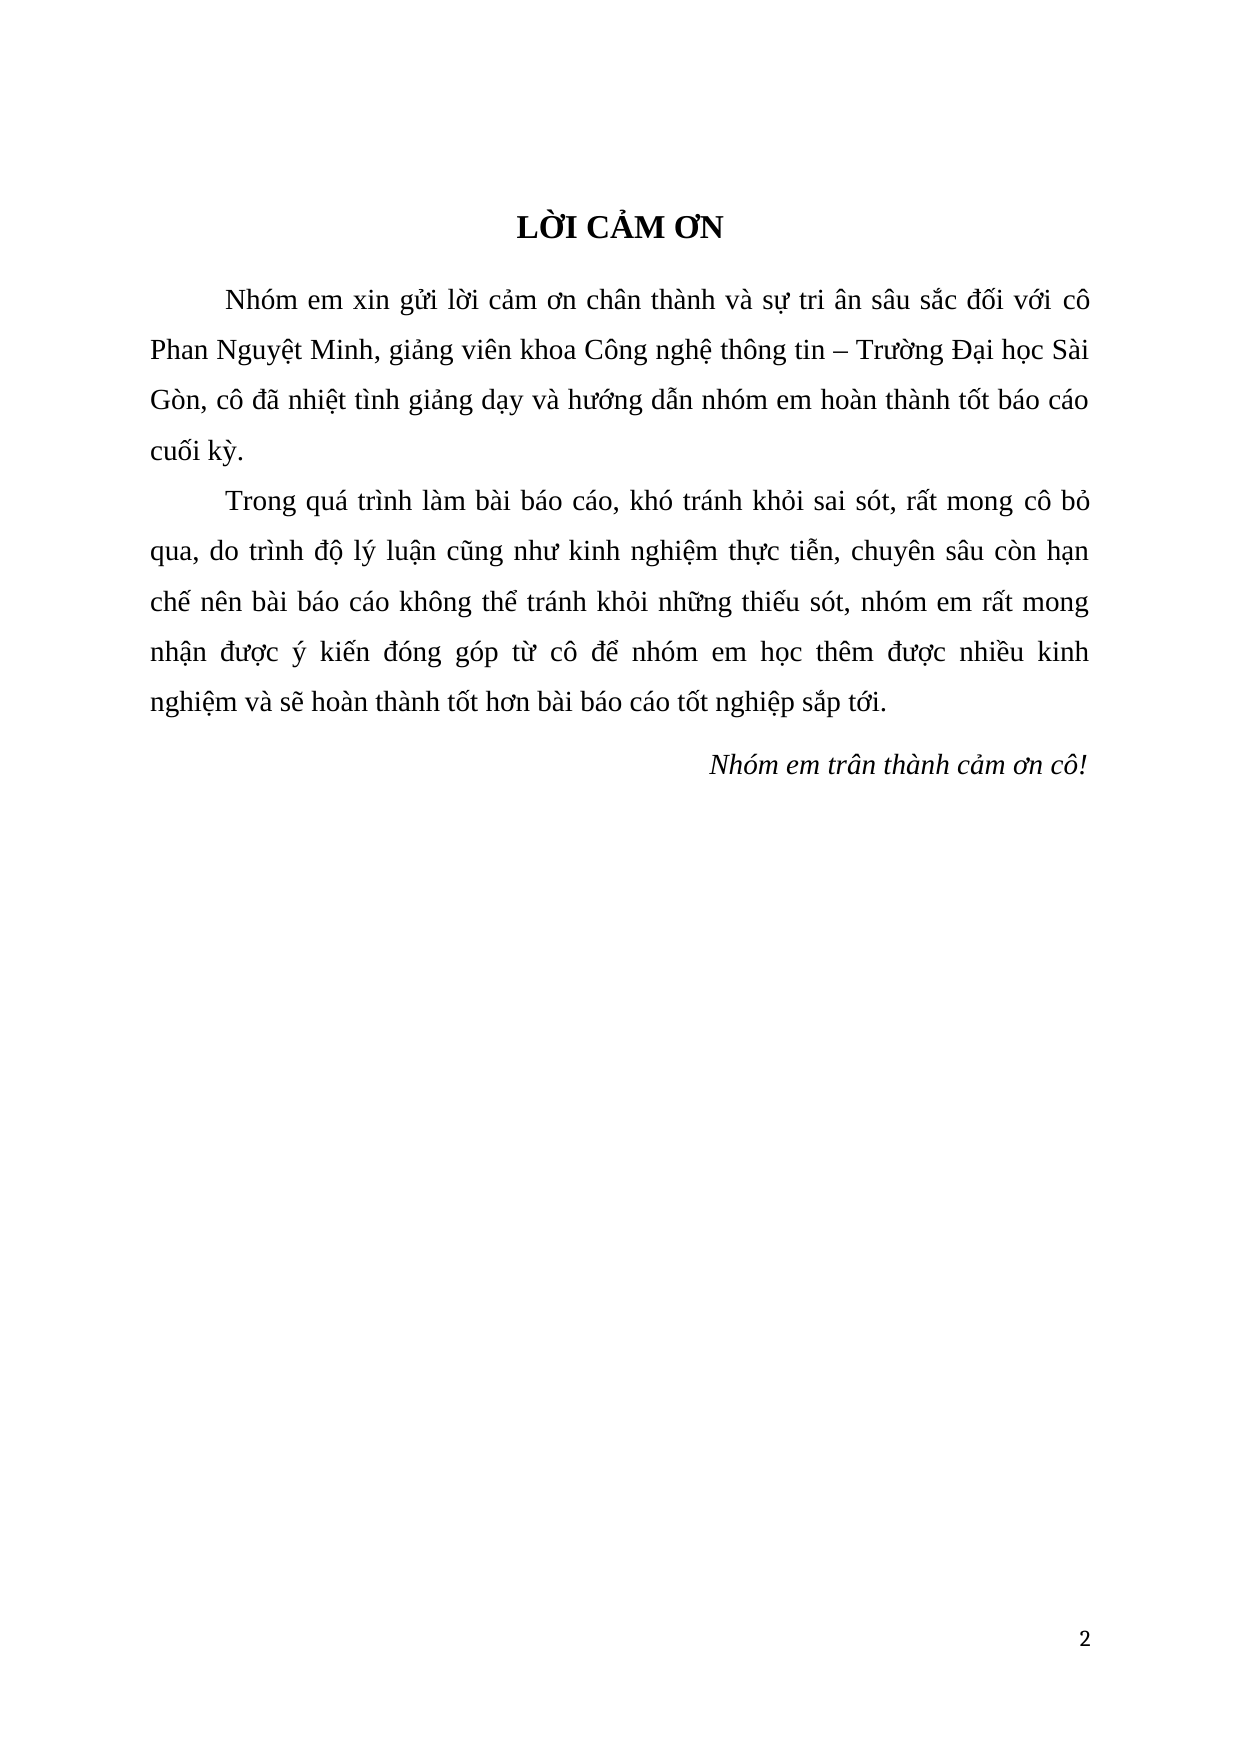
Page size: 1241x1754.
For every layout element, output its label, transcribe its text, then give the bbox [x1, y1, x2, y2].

text Nhóm em trân thành cảm ơn cô! [150, 747, 1090, 781]
text Trong quá trình làm bài báo cáo, khó tránh khỏi sai sót, rất mong cô bỏ qua, do trình độ lý luận cũng như kinh nghiệm thực tiễn, chuyên sâu còn hạn chế nên bài báo cáo không thể tránh khỏi những thiếu sót, nhóm em rất mong nhận được ý kiến đóng góp từ cô để nhóm em học thêm được nhiều kinh nghiệm và sẽ hoàn thành tốt hơn bài báo cáo tốt nghiệp sắp tới. [150, 483, 1090, 718]
text Nhóm em xin gửi lời cảm ơn chân thành và sự tri ân sâu sắc đối với cô Phan Nguyệt Minh, giảng viên khoa Công nghệ thông tin – Trường Đại học Sài Gòn, cô đã nhiệt tình giảng dạy và hướng dẫn nhóm em hoàn thành tốt báo cáo cuối kỳ. [150, 282, 1090, 466]
text LỜI CẢM ƠN [150, 207, 1090, 246]
